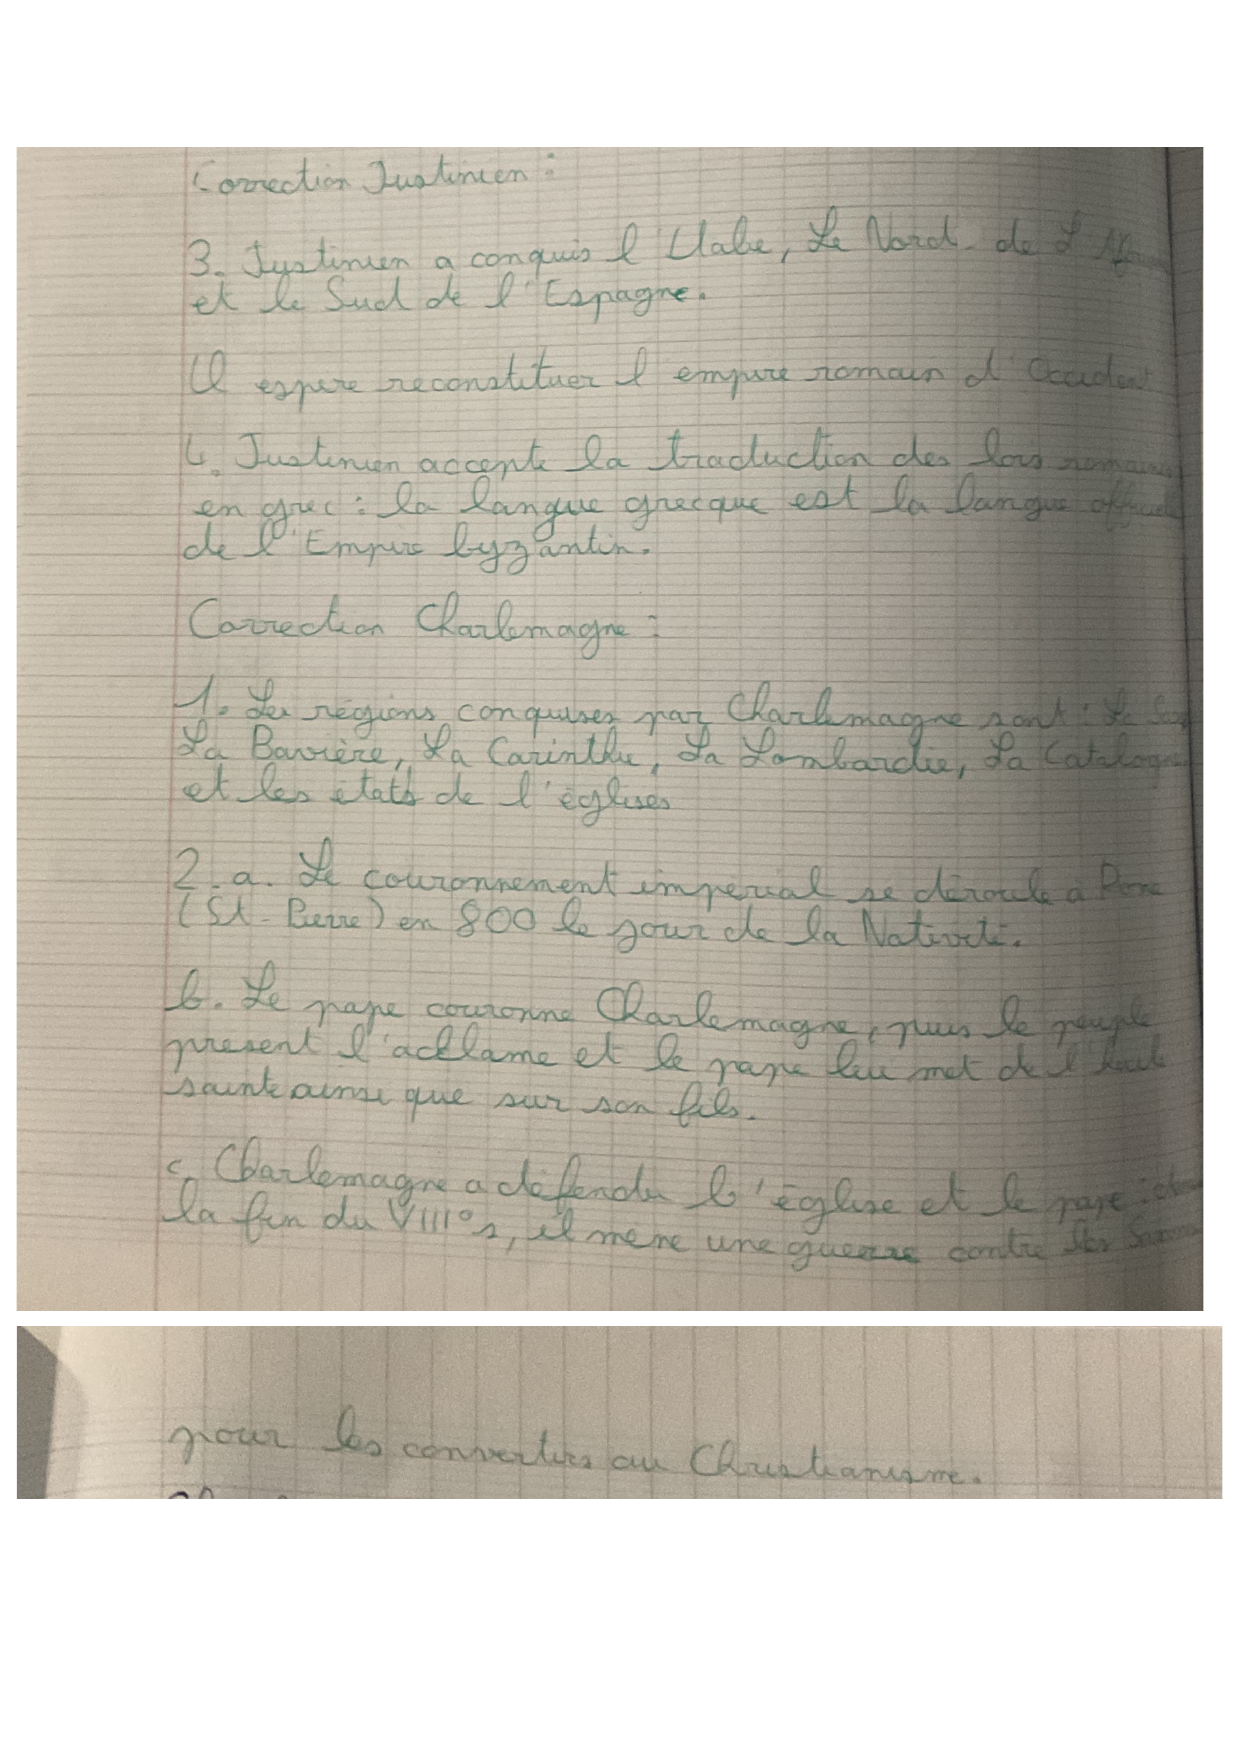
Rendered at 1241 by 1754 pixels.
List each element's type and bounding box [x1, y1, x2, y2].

picture [16, 147, 1204, 1311]
picture [16, 1326, 1223, 1499]
